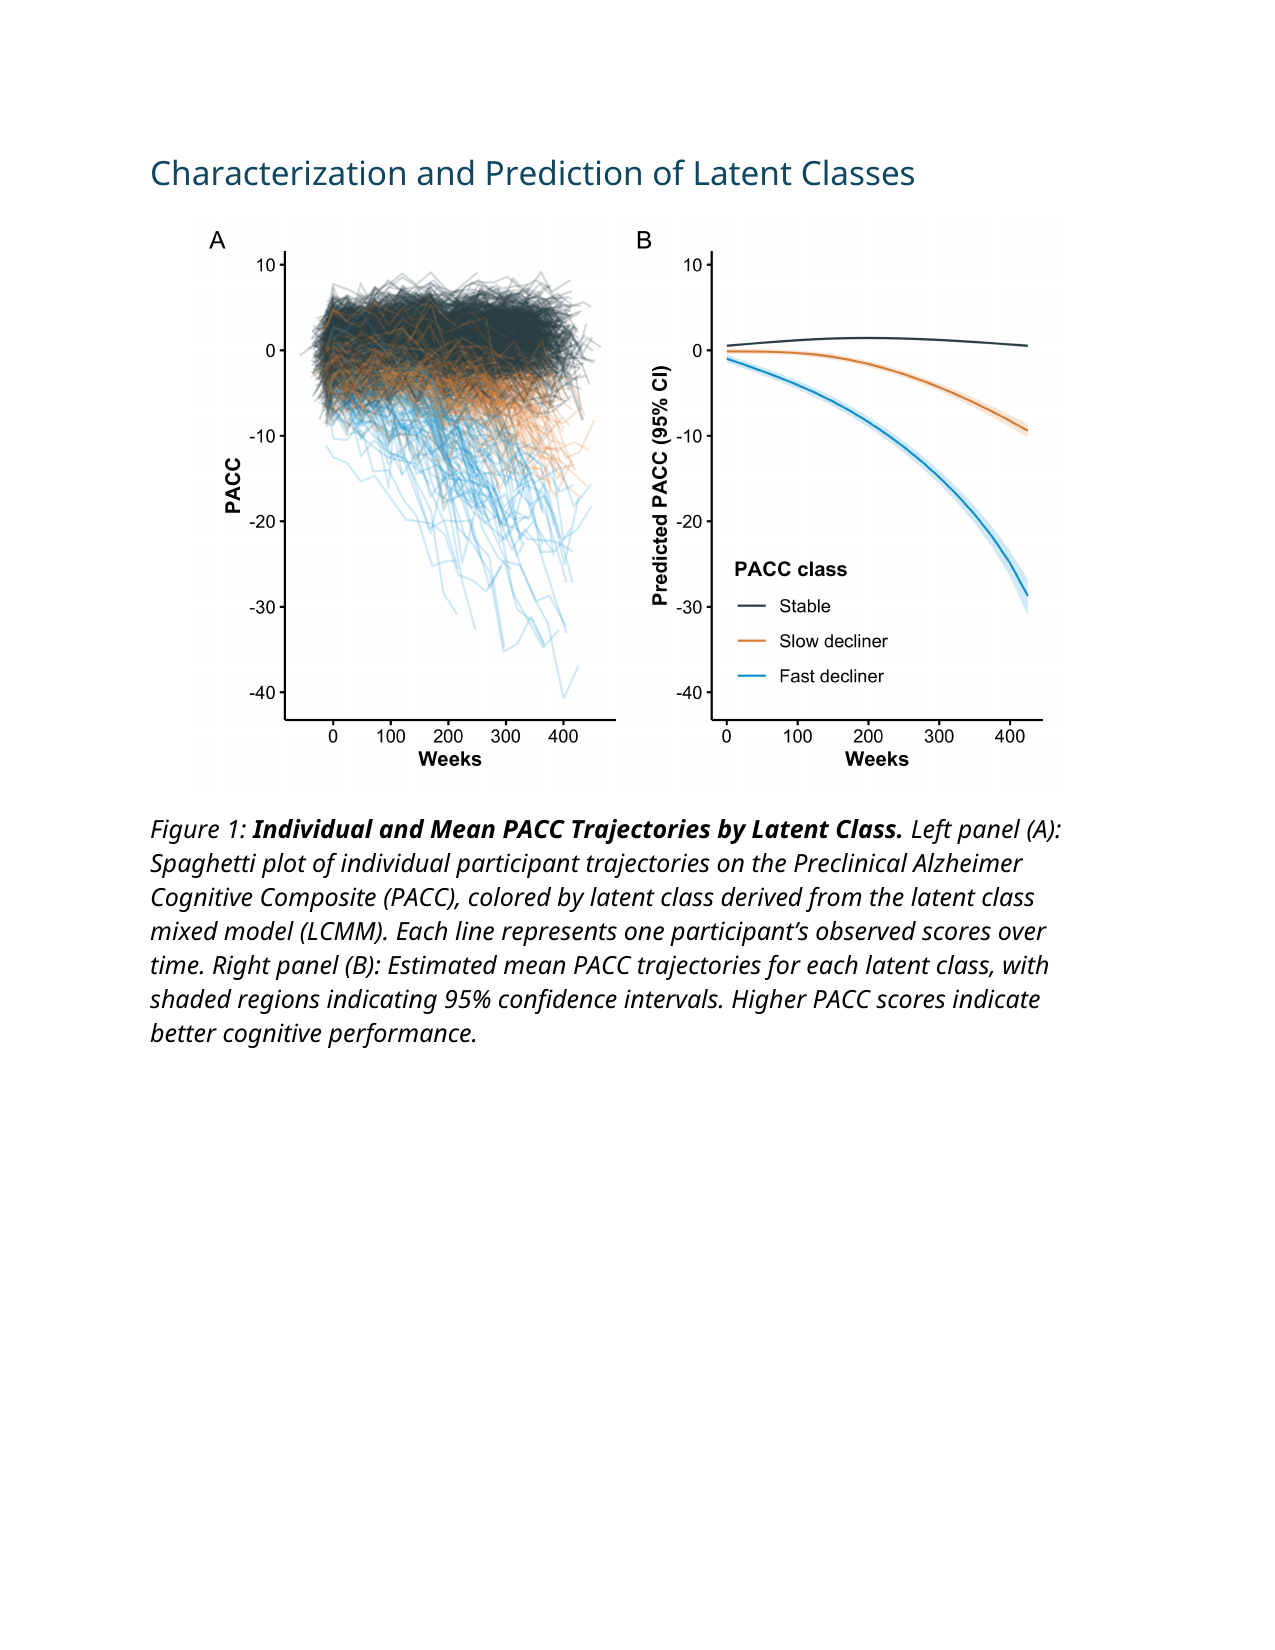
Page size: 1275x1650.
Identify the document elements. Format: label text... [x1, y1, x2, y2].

table_header Figure 1: Individual and Mean PACC Trajectories by Latent Class. Left panel (A): Spaghetti plot of individual participant trajectories on the Preclinical Alzheimer Cognitive Composite (PACC), colored by latent class derived from the latent class mixed model (LCMM). Each line represents one participant’s observed scores over time. Right panel (B): Estimated mean PACC trajectories for each latent class, with shaded regions indicating 95% confidence intervals. Higher PACC scores indicate better cognitive performance. [139, 204, 1114, 1063]
subtitle Characterization and Prediction of Latent Classes [150, 150, 1125, 195]
picture [188, 207, 1064, 791]
